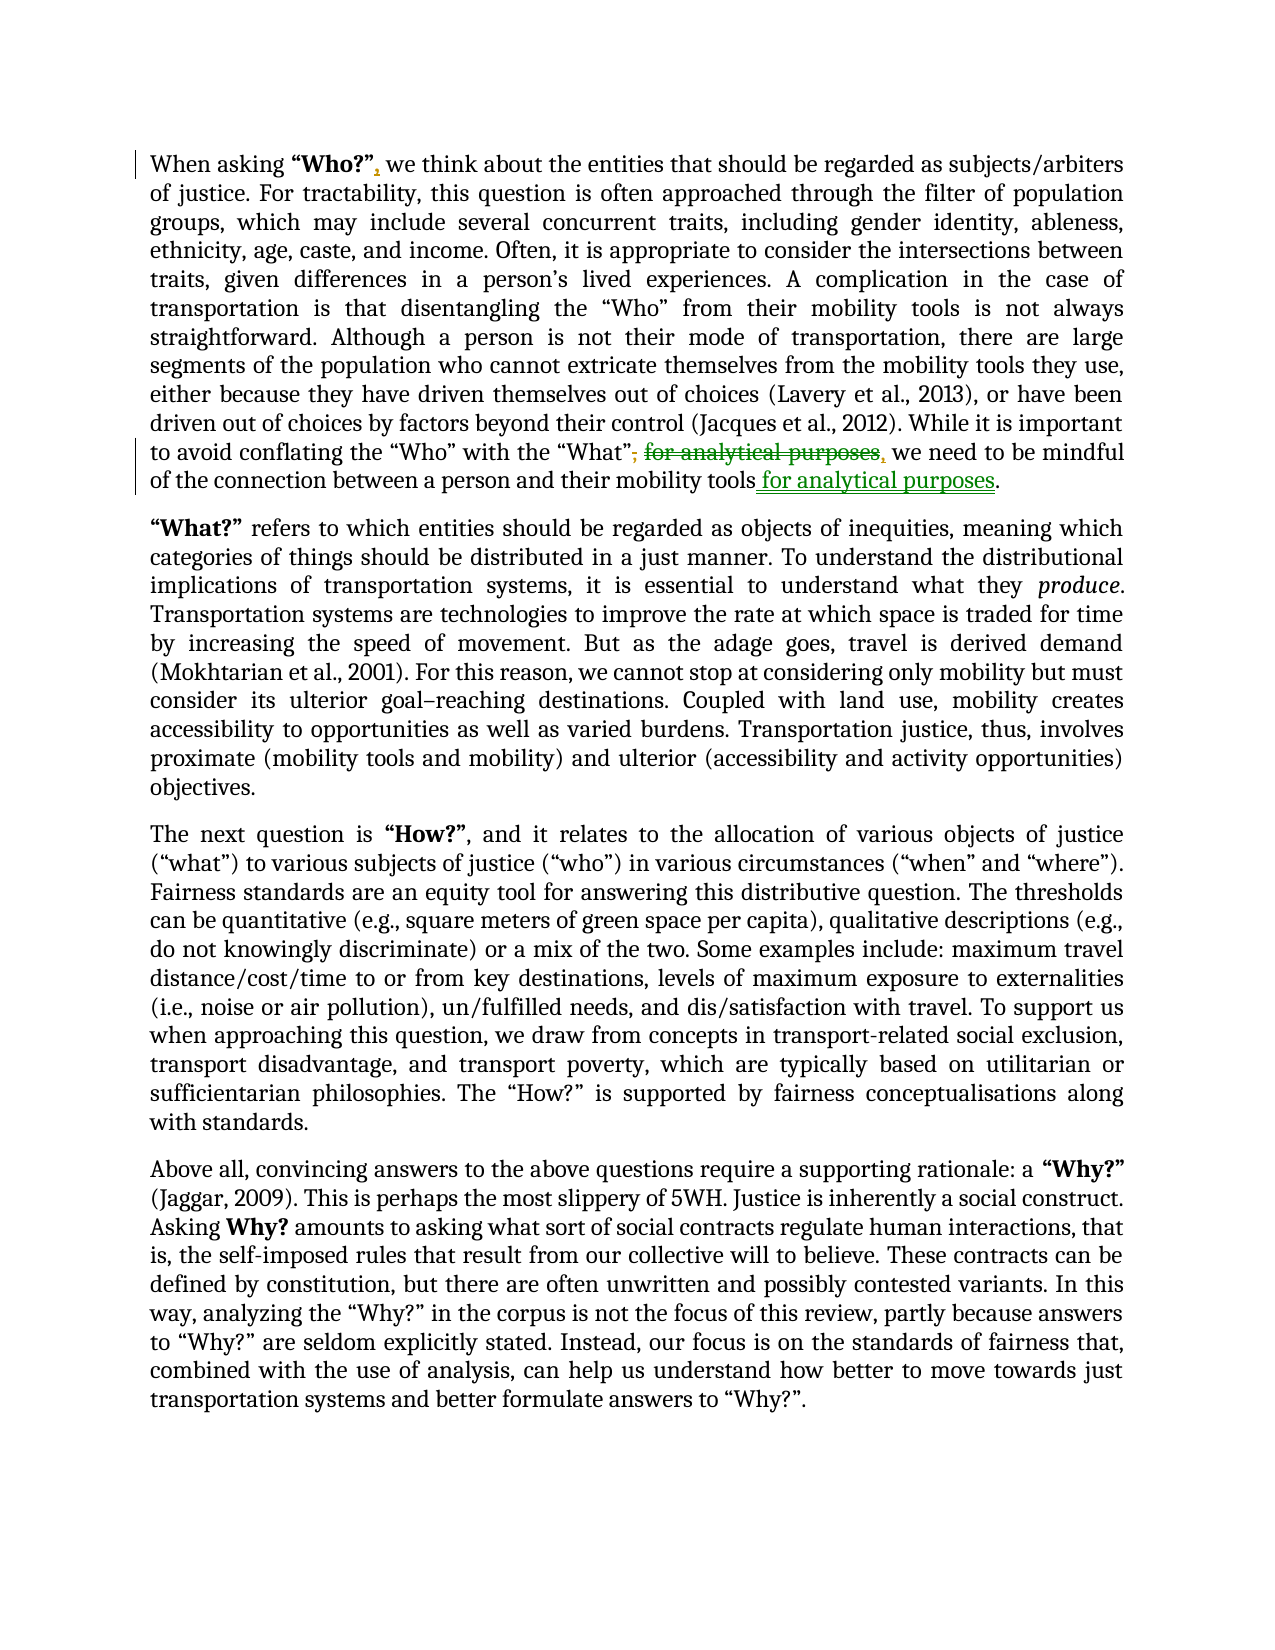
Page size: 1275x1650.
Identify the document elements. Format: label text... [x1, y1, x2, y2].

text The next question is “How?”, and it relates to the allocation of various objects of justice (“what”) to various subjects of justice (“who”) in various circumstances (“when” and “where”). Fairness standards are an equity tool for answering this distributive question. The thresholds can be quantitative (e.g., square meters of green space per capita), qualitative descriptions (e.g., do not knowingly discriminate) or a mix of the two. Some examples include: maximum travel distance/cost/time to or from key destinations, levels of maximum exposure to externalities (i.e., noise or air pollution), un/fulfilled needs, and dis/satisfaction with travel. To support us when approaching this question, we draw from concepts in transport-related social exclusion, transport disadvantage, and transport poverty, which are typically based on utilitarian or sufficientarian philosophies. The “How?” is supported by fairness conceptualisations along with standards. [150, 820, 1125, 1136]
text When asking “Who?” we think about the entities that should be regarded as subjects/arbiters of justice. For tractability, this question is often approached through the filter of population groups, which may include several concurrent traits, including gender identity, ableness, ethnicity, age, caste, and income. Often, it is appropriate to consider the intersections between traits, given differences in a person’s lived experiences. A complication in the case of transportation is that disentangling the “Who” from their mobility tools is not always straightforward. Although a person is not their mode of transportation, there are large segments of the population who cannot extricate themselves from the mobility tools they use, either because they have driven themselves out of choices (Lavery et al., 2013), or have been driven out of choices by factors beyond their control (Jacques et al., 2012). While it is important to avoid conflating the “Who” with the “What” we need to be mindful of the connection between a person and their mobility tools. [150, 150, 1125, 495]
text “What?” refers to which entities should be regarded as objects of inequities, meaning which categories of things should be distributed in a just manner. To understand the distributional implications of transportation systems, it is essential to understand what they produce. Transportation systems are technologies to improve the rate at which space is traded for time by increasing the speed of movement. But as the adage goes, travel is derived demand (Mokhtarian et al., 2001). For this reason, we cannot stop at considering only mobility but must consider its ulterior goal–reaching destinations. Coupled with land use, mobility creates accessibility to opportunities as well as varied burdens. Transportation justice, thus, involves proximate (mobility tools and mobility) and ulterior (accessibility and activity opportunities) objectives. [150, 514, 1125, 801]
text Above all, convincing answers to the above questions require a supporting rationale: a “Why?” (Jaggar, 2009). This is perhaps the most slippery of 5WH. Justice is inherently a social construct. Asking Why? amounts to asking what sort of social contracts regulate human interactions, that is, the self-imposed rules that result from our collective will to believe. These contracts can be defined by constitution, but there are often unwritten and possibly contested variants. In this way, analyzing the “Why?” in the corpus is not the focus of this review, partly because answers to “Why?” are seldom explicitly stated. Instead, our focus is on the standards of fairness that, combined with the use of analysis, can help us understand how better to move towards just transportation systems and better formulate answers to “Why?”. [150, 1155, 1125, 1414]
